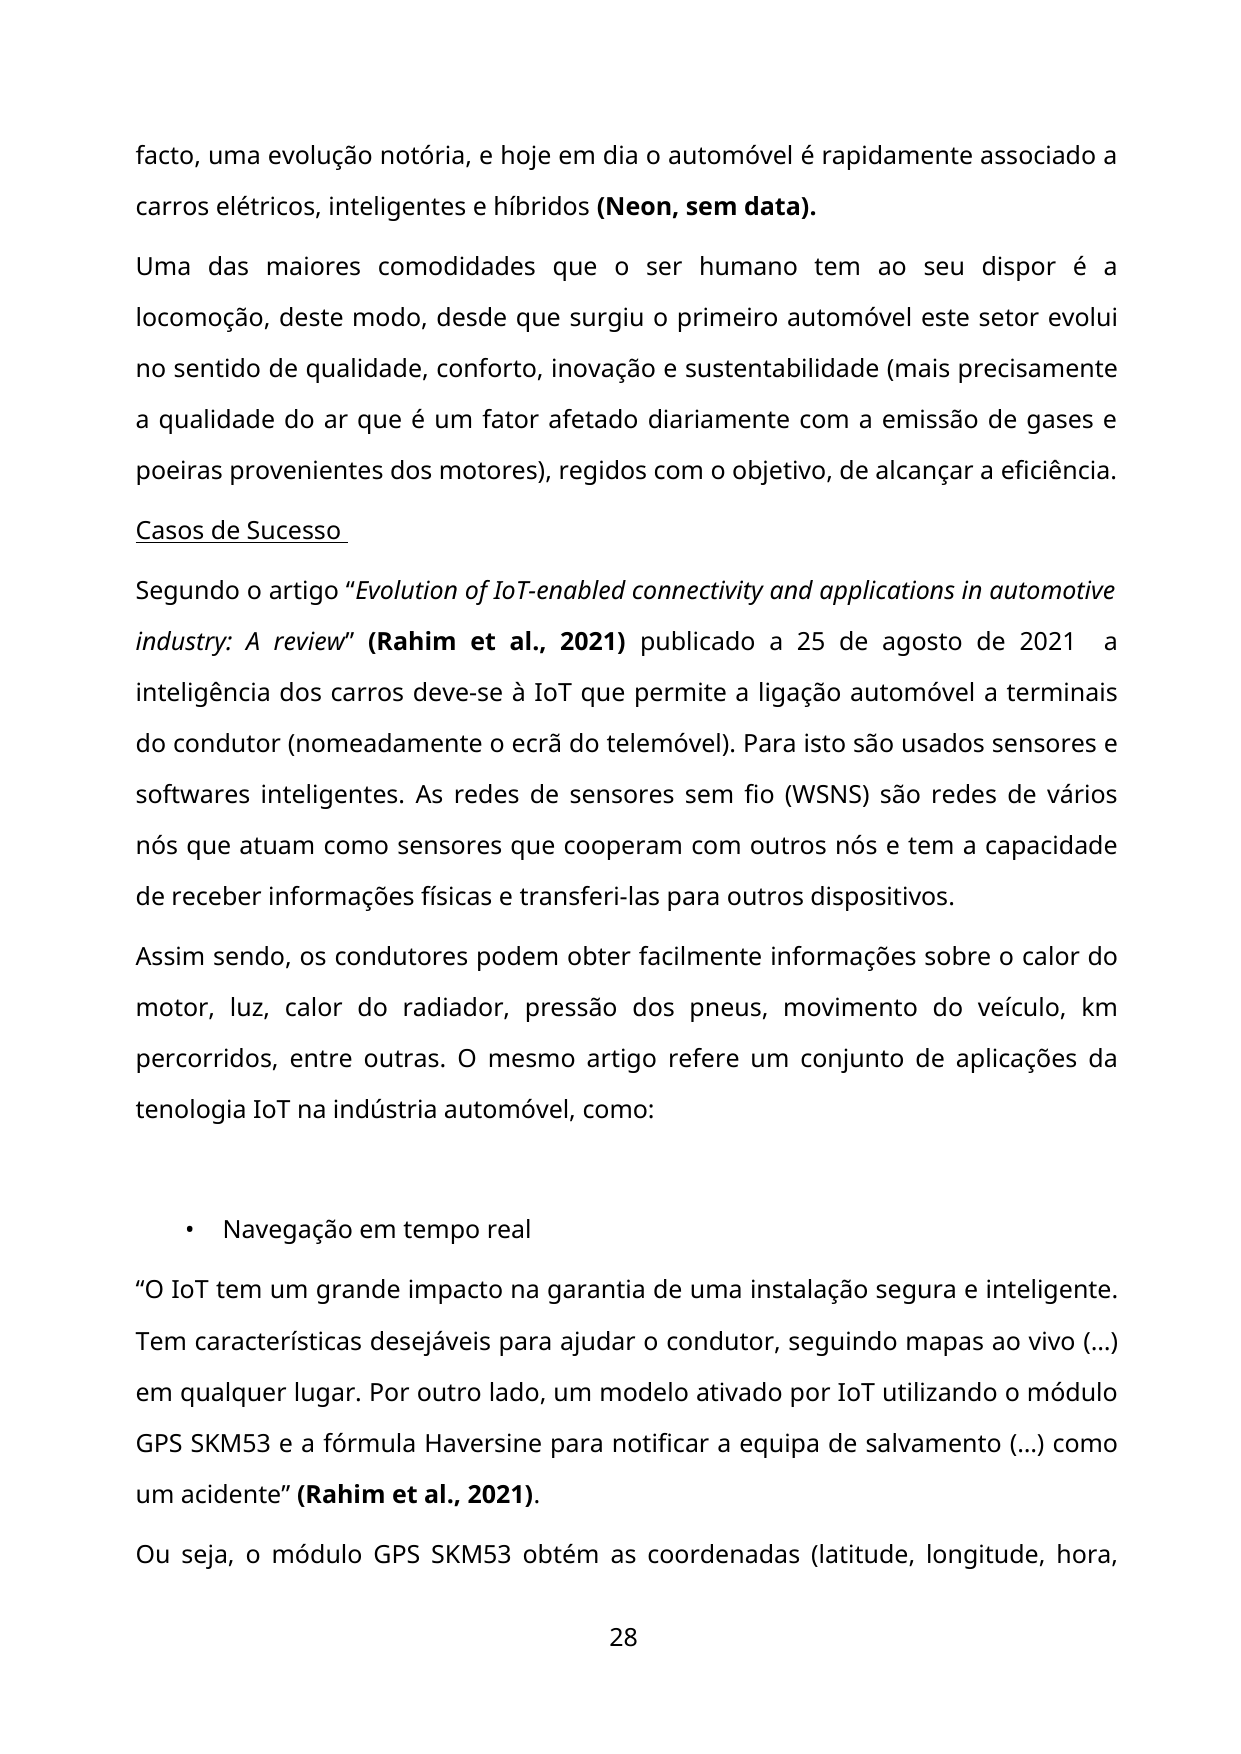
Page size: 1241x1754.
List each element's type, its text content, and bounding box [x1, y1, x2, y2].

text Segundo o artigo “Evolution of IoT-enabled connectivity and applications in automotive industry: A review” (Rahim et al., 2021) publicado a 25 de agosto de 2021 a inteligência dos carros deve-se à IoT que permite a ligação automóvel a terminais do condutor (nomeadamente o ecrã do telemóvel). Para isto são usados sensores e softwares inteligentes. As redes de sensores sem fio (WSNS) são redes de vários nós que atuam como sensores que cooperam com outros nós e tem a capacidade de receber informações físicas e transferi-las para outros dispositivos. [135, 573, 1119, 913]
list Navegação em tempo real [185, 1212, 1119, 1246]
text “O IoT tem um grande impacto na garantia de uma instalação segura e inteligente. Tem características desejáveis para ajudar o condutor, seguindo mapas ao vivo (…) em qualquer lugar. Por outro lado, um modelo ativado por IoT utilizando o módulo GPS SKM53 e a fórmula Haversine para notificar a equipa de salvamento (…) como um acidente” (Rahim et al., 2021). [135, 1272, 1119, 1510]
text Assim sendo, os condutores podem obter facilmente informações sobre o calor do motor, luz, calor do radiador, pressão dos pneus, movimento do veículo, km percorridos, entre outras. O mesmo artigo refere um conjunto de aplicações da tenologia IoT na indústria automóvel, como: [135, 939, 1119, 1126]
text Uma das maiores comodidades que o ser humano tem ao seu dispor é a locomoção, deste modo, desde que surgiu o primeiro automóvel este setor evolui no sentido de qualidade, conforto, inovação e sustentabilidade (mais precisamente a qualidade do ar que é um fator afetado diariamente com a emissão de gases e poeiras provenientes dos motores), regidos com o objetivo, de alcançar a eficiência. [135, 248, 1119, 487]
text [135, 1536, 1119, 1570]
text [135, 137, 1119, 223]
text Casos de Sucesso [135, 513, 1119, 547]
